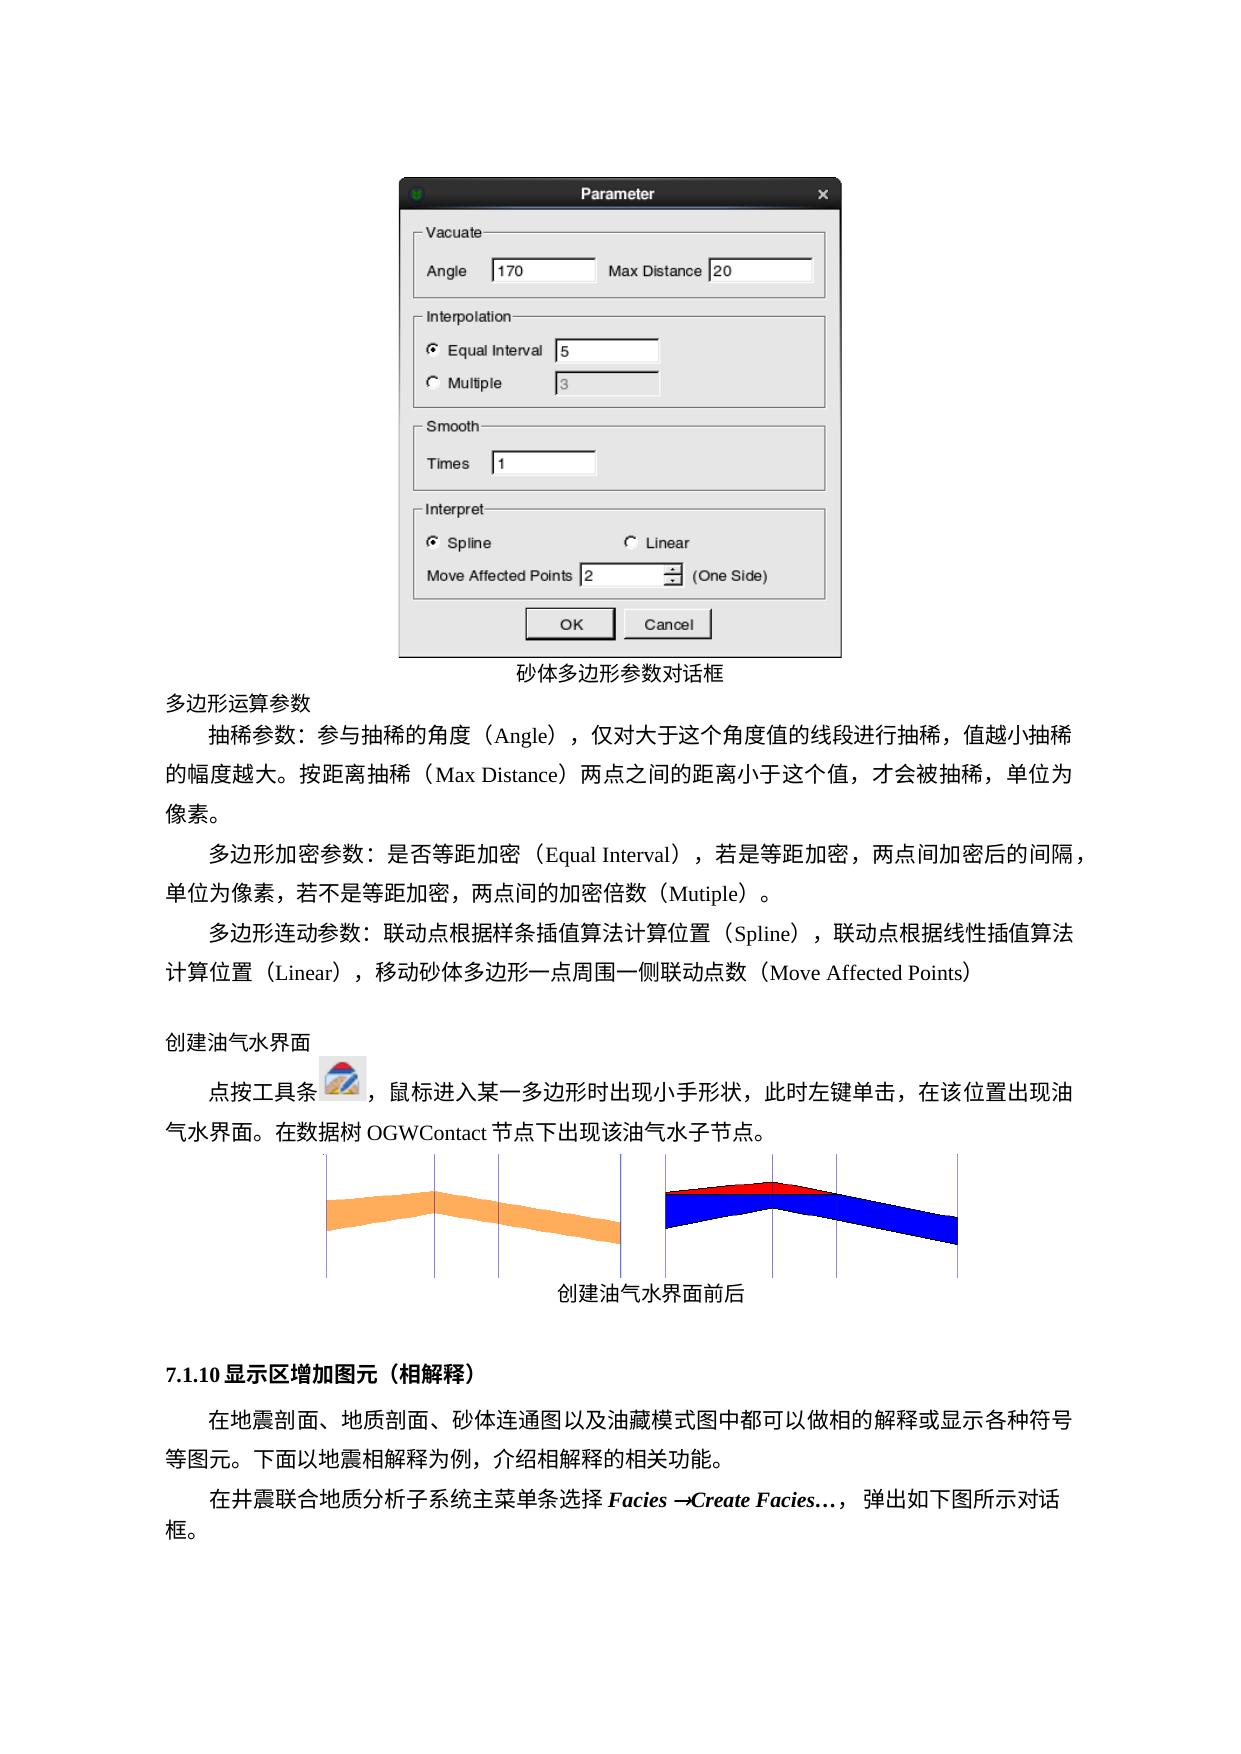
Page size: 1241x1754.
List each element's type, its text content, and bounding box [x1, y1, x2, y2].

text 砂体多边形参数对话框 [165, 657, 1075, 688]
picture [398, 177, 842, 658]
picture [323, 1154, 626, 1278]
picture [318, 1056, 367, 1101]
text 在地震剖面、地质剖面、砂体连通图以及油藏模式图中都可以做相的解释或显示各种符号等图元。下面以地震相解释为例，介绍相解释的相关功能。 [165, 1403, 1075, 1474]
text 在井震联合地质分析子系统主菜单条选择Facies Create Facies…， 弹出如下图所示对话框。 [165, 1482, 1075, 1545]
text 多边形运算参数 [165, 688, 1075, 718]
text 抽稀参数：参与抽稀的角度（Angle），仅对大于这个角度值的线段进行抽稀，值越小抽稀的幅度越大。按距离抽稀（Max Distance）两点之间的距离小于这个值，才会被抽稀，单位为像素。 [165, 718, 1075, 829]
picture [662, 1154, 961, 1278]
subtitle 7.1.10显示区增加图元（相解释） [165, 1357, 1075, 1388]
text 多边形加密参数：是否等距加密（Equal Interval），若是等距加密，两点间加密后的间隔，单位为像素，若不是等距加密，两点间的加密倍数（Mutiple）。 [165, 837, 1075, 908]
text 创建油气水界面 [165, 1026, 1075, 1057]
text 点按工具条，鼠标进入某一多边形时出现小手形状，此时左键单击，在该位置出现油气水界面。在数据树OGWContact节点下出现该油气水子节点。 [165, 1057, 1075, 1147]
text 多边形连动参数：联动点根据样条插值算法计算位置（Spline），联动点根据线性插值算法计算位置（Linear），移动砂体多边形一点周围一侧联动点数（Move Affected Points） [165, 916, 1075, 987]
text 创建油气水界面前后 [165, 1278, 1075, 1308]
